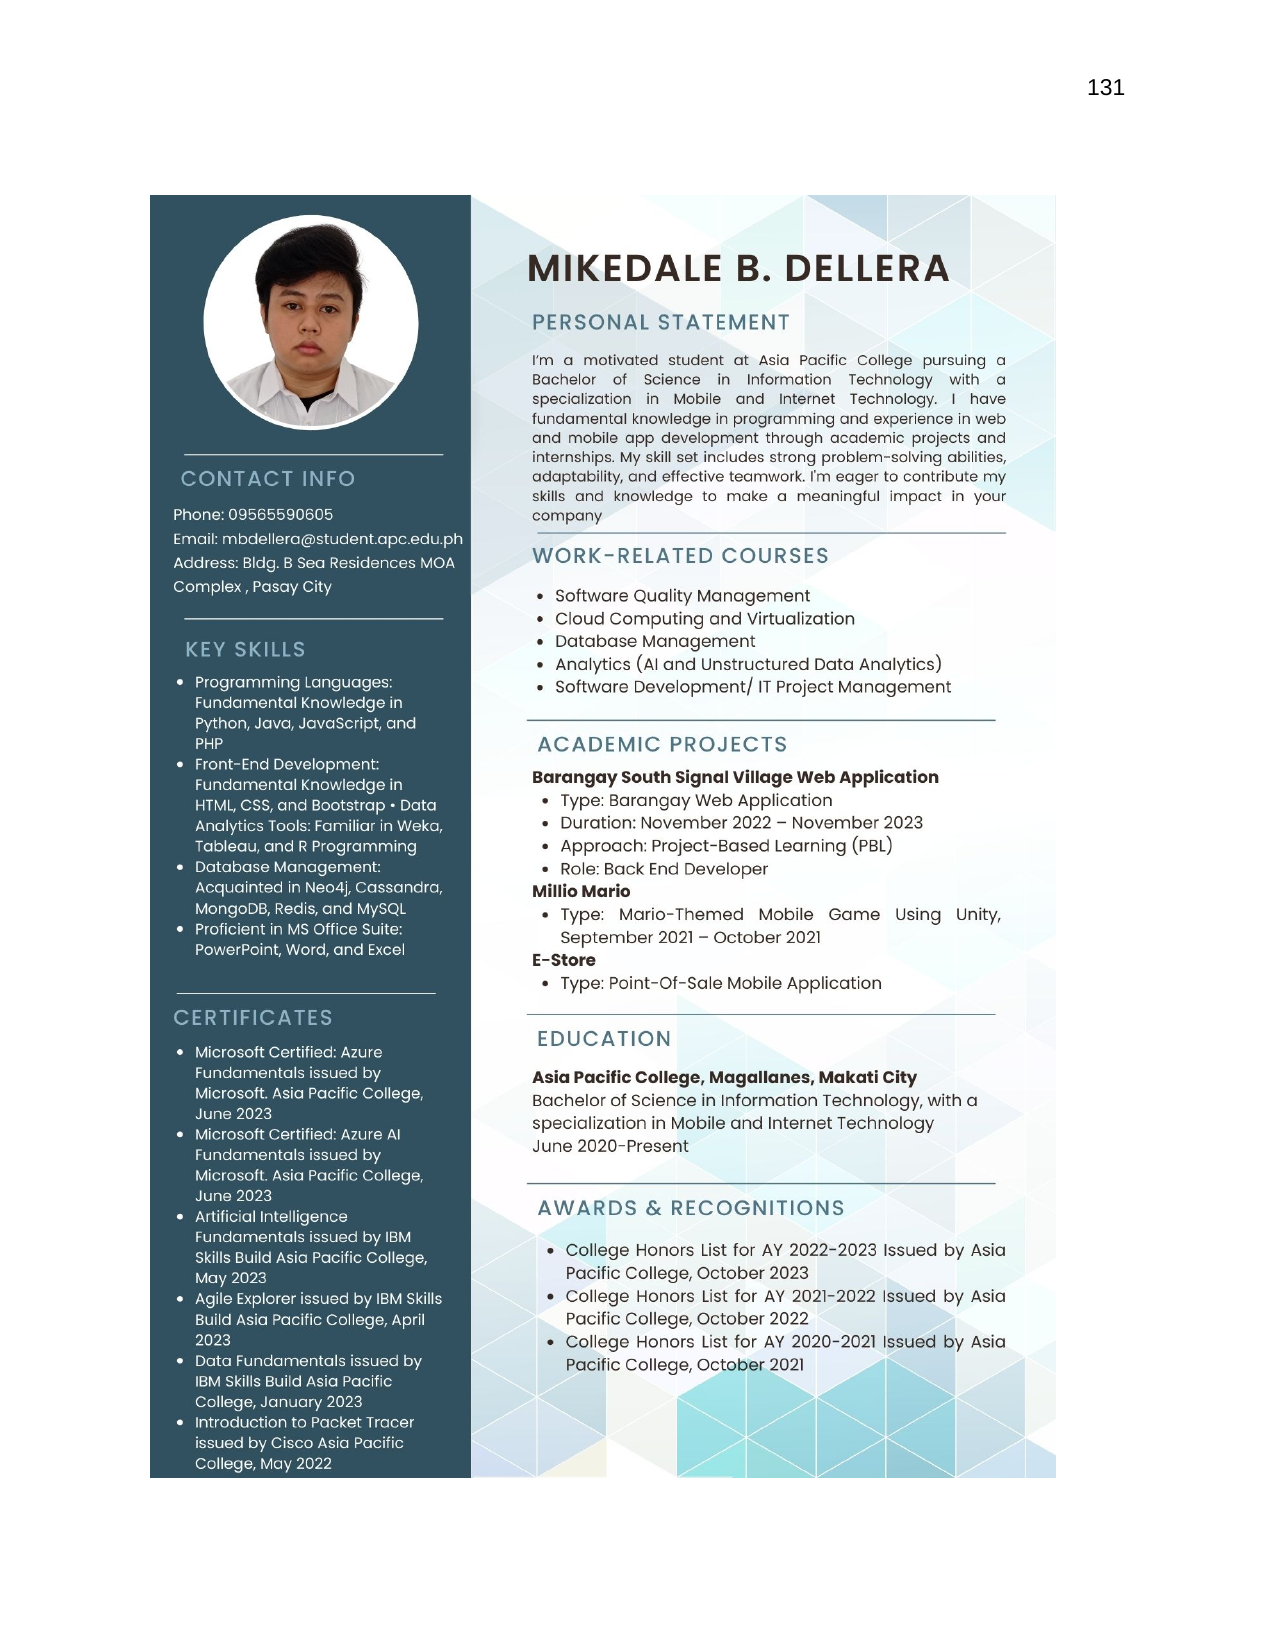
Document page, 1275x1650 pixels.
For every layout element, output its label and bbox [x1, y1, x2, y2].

picture [150, 195, 1056, 1478]
